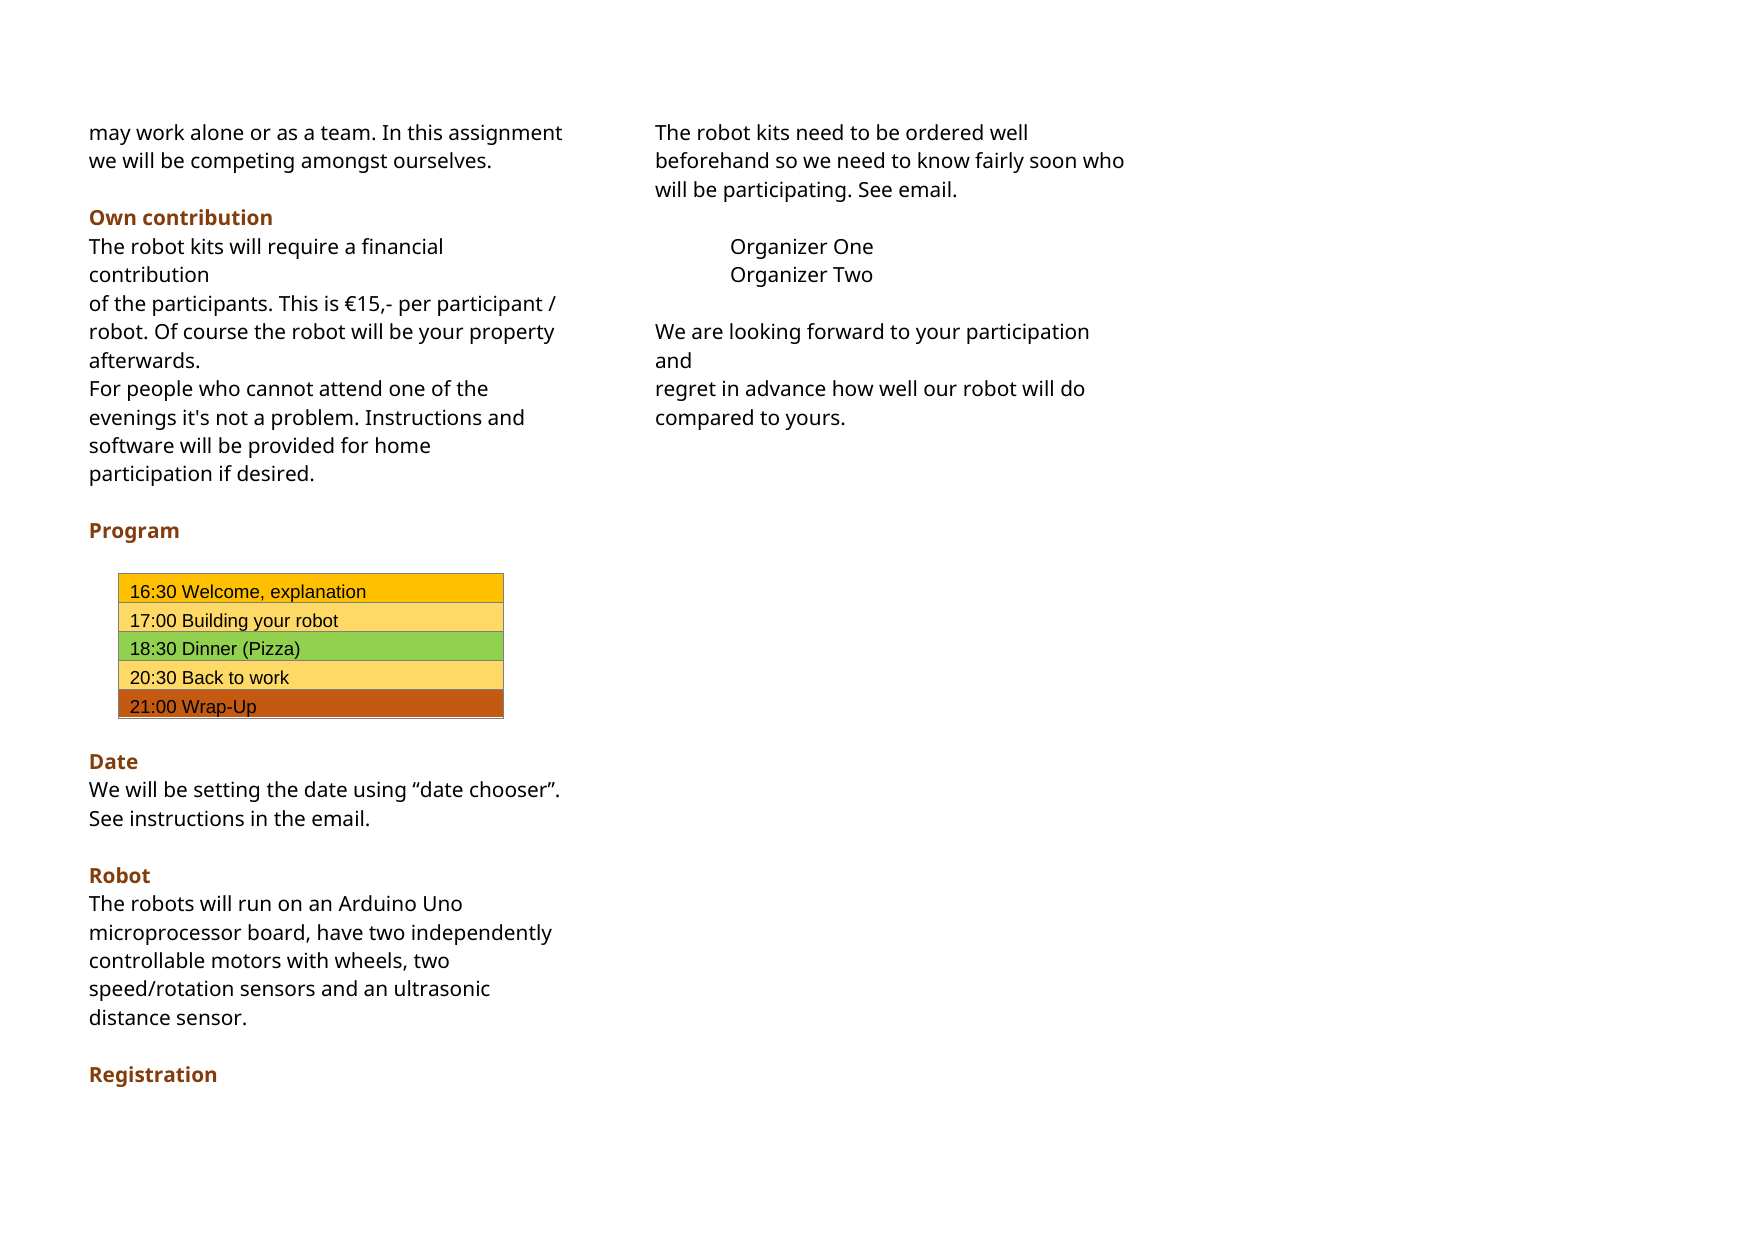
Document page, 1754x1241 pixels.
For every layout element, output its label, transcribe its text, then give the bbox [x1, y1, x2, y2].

text software will be provided for home participation if desired. [89, 431, 532, 488]
text regret in advance how well our robot will do [655, 374, 1132, 403]
text microprocessor board, have two independently [89, 918, 566, 946]
text For people who cannot attend one of the [89, 374, 566, 403]
table_cell 21:00 Wrap-Up [119, 690, 503, 717]
table_cell 17:00 Building your robot [119, 603, 503, 631]
text The robots will run on an Arduino Uno [89, 889, 566, 918]
table_cell 20:30 Back to work [119, 661, 503, 689]
text beforehand so we need to know fairly soon who [655, 147, 1132, 175]
table_cell 18:30 Dinner (Pizza) [119, 632, 503, 660]
text may work alone or as a team. In this assignment [89, 118, 566, 147]
text evenings it's not a problem. Instructions and [89, 403, 566, 431]
text Organizer Two [655, 260, 1132, 289]
text We are looking forward to your participation and [655, 317, 1132, 374]
text compared to yours. [655, 403, 1132, 431]
text speed/rotation sensors and an ultrasonic [89, 974, 566, 1003]
text we will be competing amongst ourselves. [89, 147, 566, 175]
text afterwards. [89, 346, 566, 374]
text We will be setting the date using “date chooser”. [89, 775, 566, 804]
text Registration [89, 1060, 566, 1088]
text will be participating. See email. [655, 175, 1132, 203]
text Organizer One [655, 232, 1132, 260]
text See instructions in the email. [89, 804, 566, 832]
text controllable motors with wheels, two [89, 946, 566, 974]
text Robot [89, 861, 566, 889]
text The robot kits will require a financial contribution [89, 232, 566, 289]
text Program [89, 516, 566, 545]
text The robot kits need to be ordered well [655, 118, 1132, 147]
table_header 16:30 Welcome, explanation [119, 574, 503, 602]
text Own contribution [89, 203, 566, 232]
text distance sensor. [89, 1003, 566, 1031]
text robot. Of course the robot will be your property [89, 317, 566, 346]
text of the participants. This is €15,- per participant / [89, 289, 566, 317]
text Date [89, 747, 566, 775]
